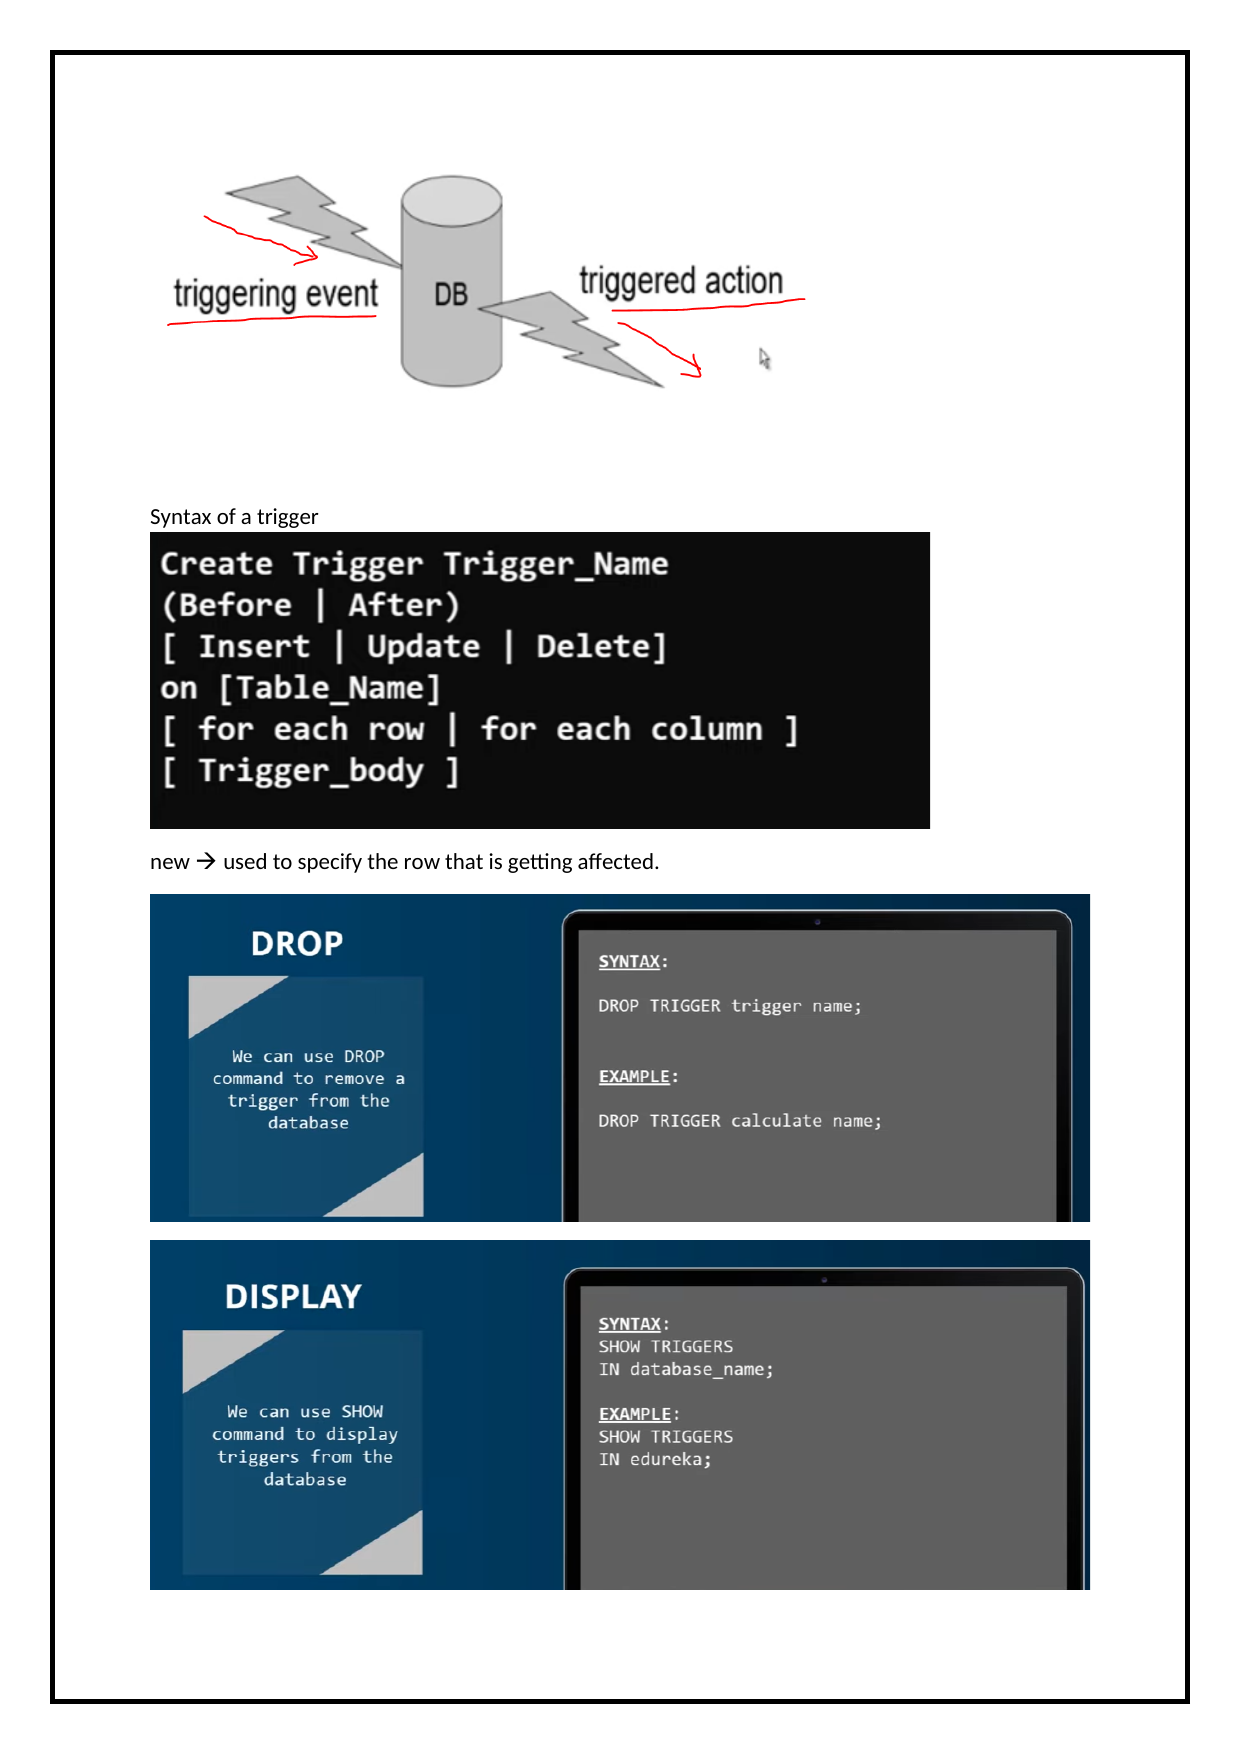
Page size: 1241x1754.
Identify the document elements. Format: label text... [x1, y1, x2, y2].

picture [150, 150, 832, 437]
text new used to specify the row that is getting affected. [150, 847, 1090, 875]
picture [150, 532, 930, 829]
picture [150, 894, 1091, 1222]
picture [150, 1240, 1091, 1590]
